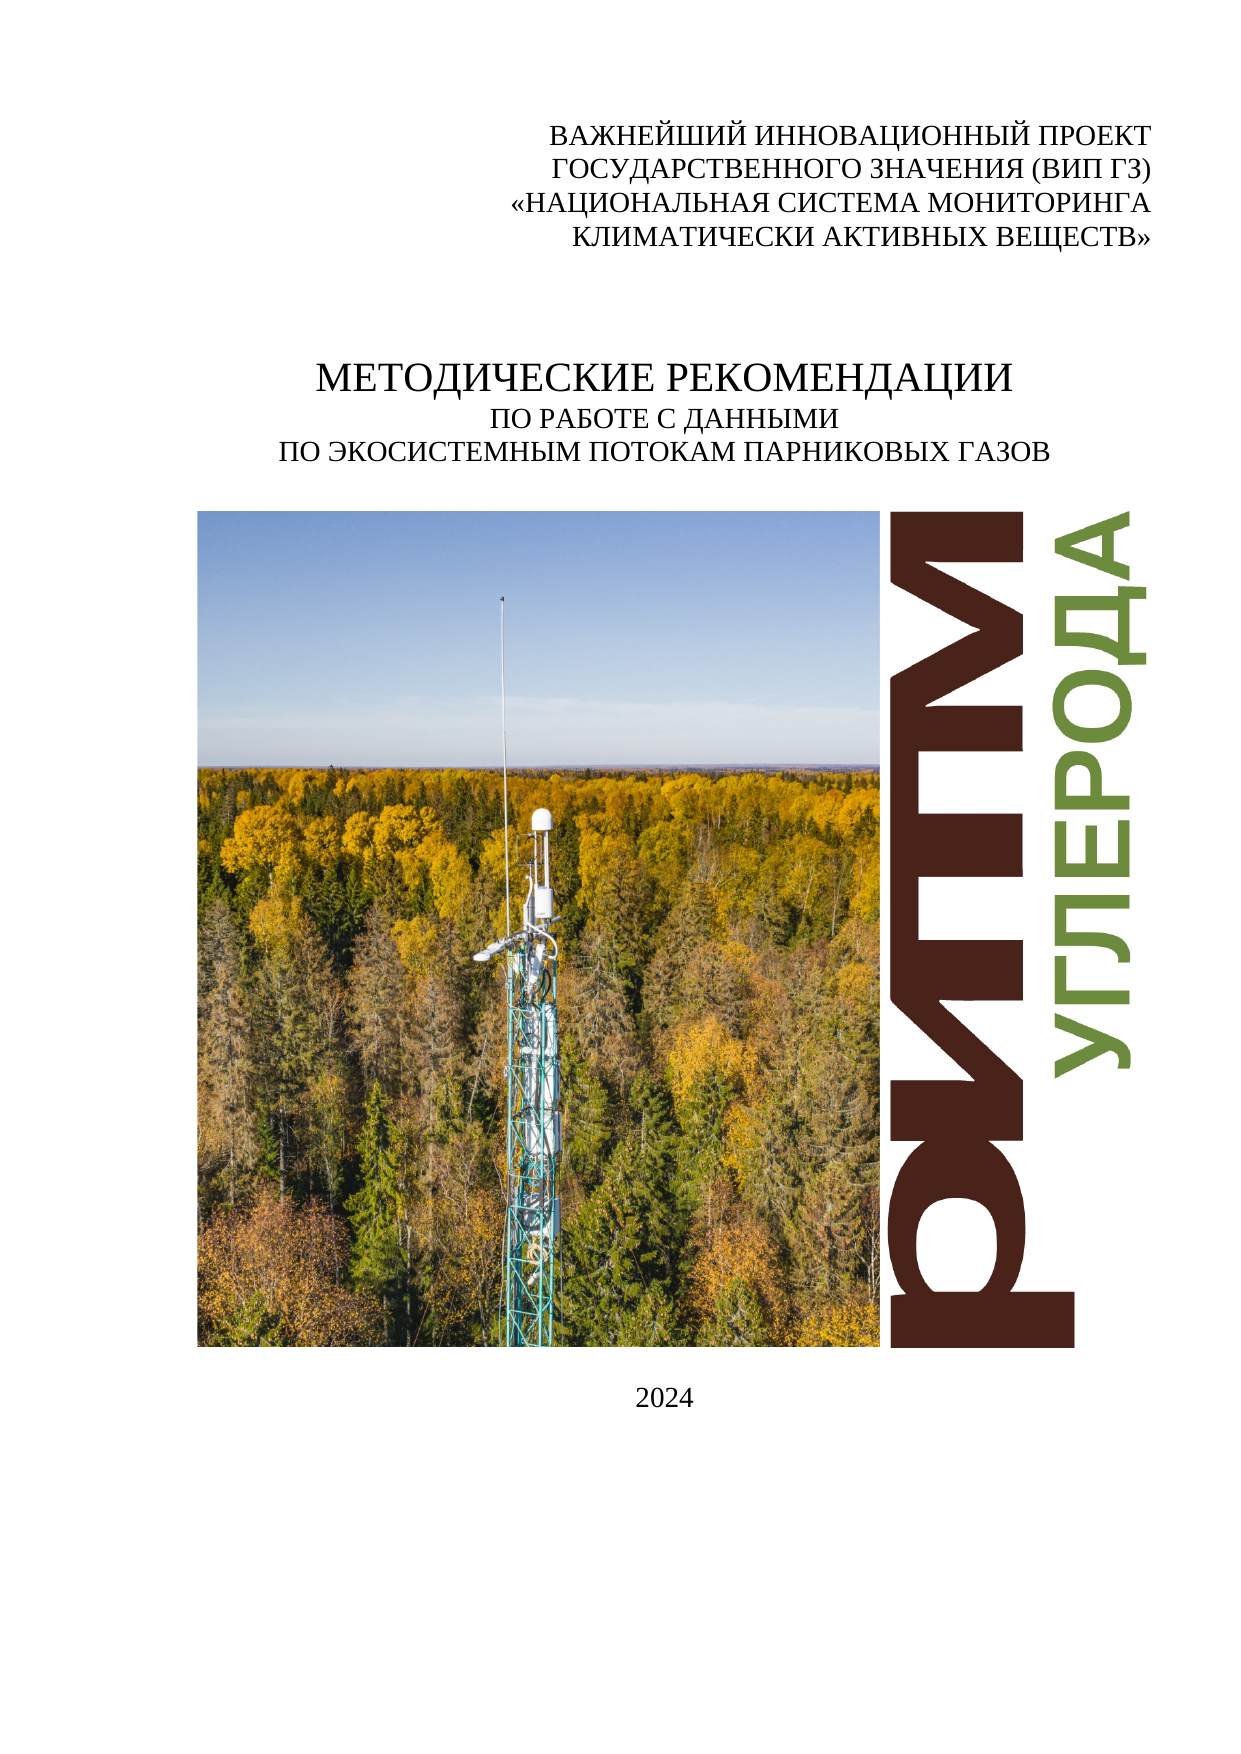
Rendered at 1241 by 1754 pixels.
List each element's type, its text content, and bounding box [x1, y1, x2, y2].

text «НАЦИОНАЛЬНАЯ СИСТЕМА МОНИТОРИНГА [177, 185, 1152, 219]
text МЕТОДИЧЕСКИЕ РЕКОМЕНДАЦИИ [177, 353, 1152, 401]
text ГОСУДАРСТВЕННОГО ЗНАЧЕНИЯ (ВИП ГЗ) [177, 152, 1152, 185]
text 2024 [177, 1381, 1152, 1414]
text КЛИМАТИЧЕСКИ АКТИВНЫХ ВЕЩЕСТВ» [177, 219, 1152, 252]
text ПО РАБОТЕ С ДАННЫМИ [177, 401, 1152, 434]
text ВАЖНЕЙШИЙ ИННОВАЦИОННЫЙ ПРОЕКТ [177, 118, 1152, 152]
text ПО ЭКОСИСТЕМНЫМ ПОТОКАМ ПАРНИКОВЫХ ГАЗОВ [177, 434, 1152, 468]
picture [197, 501, 1152, 1348]
